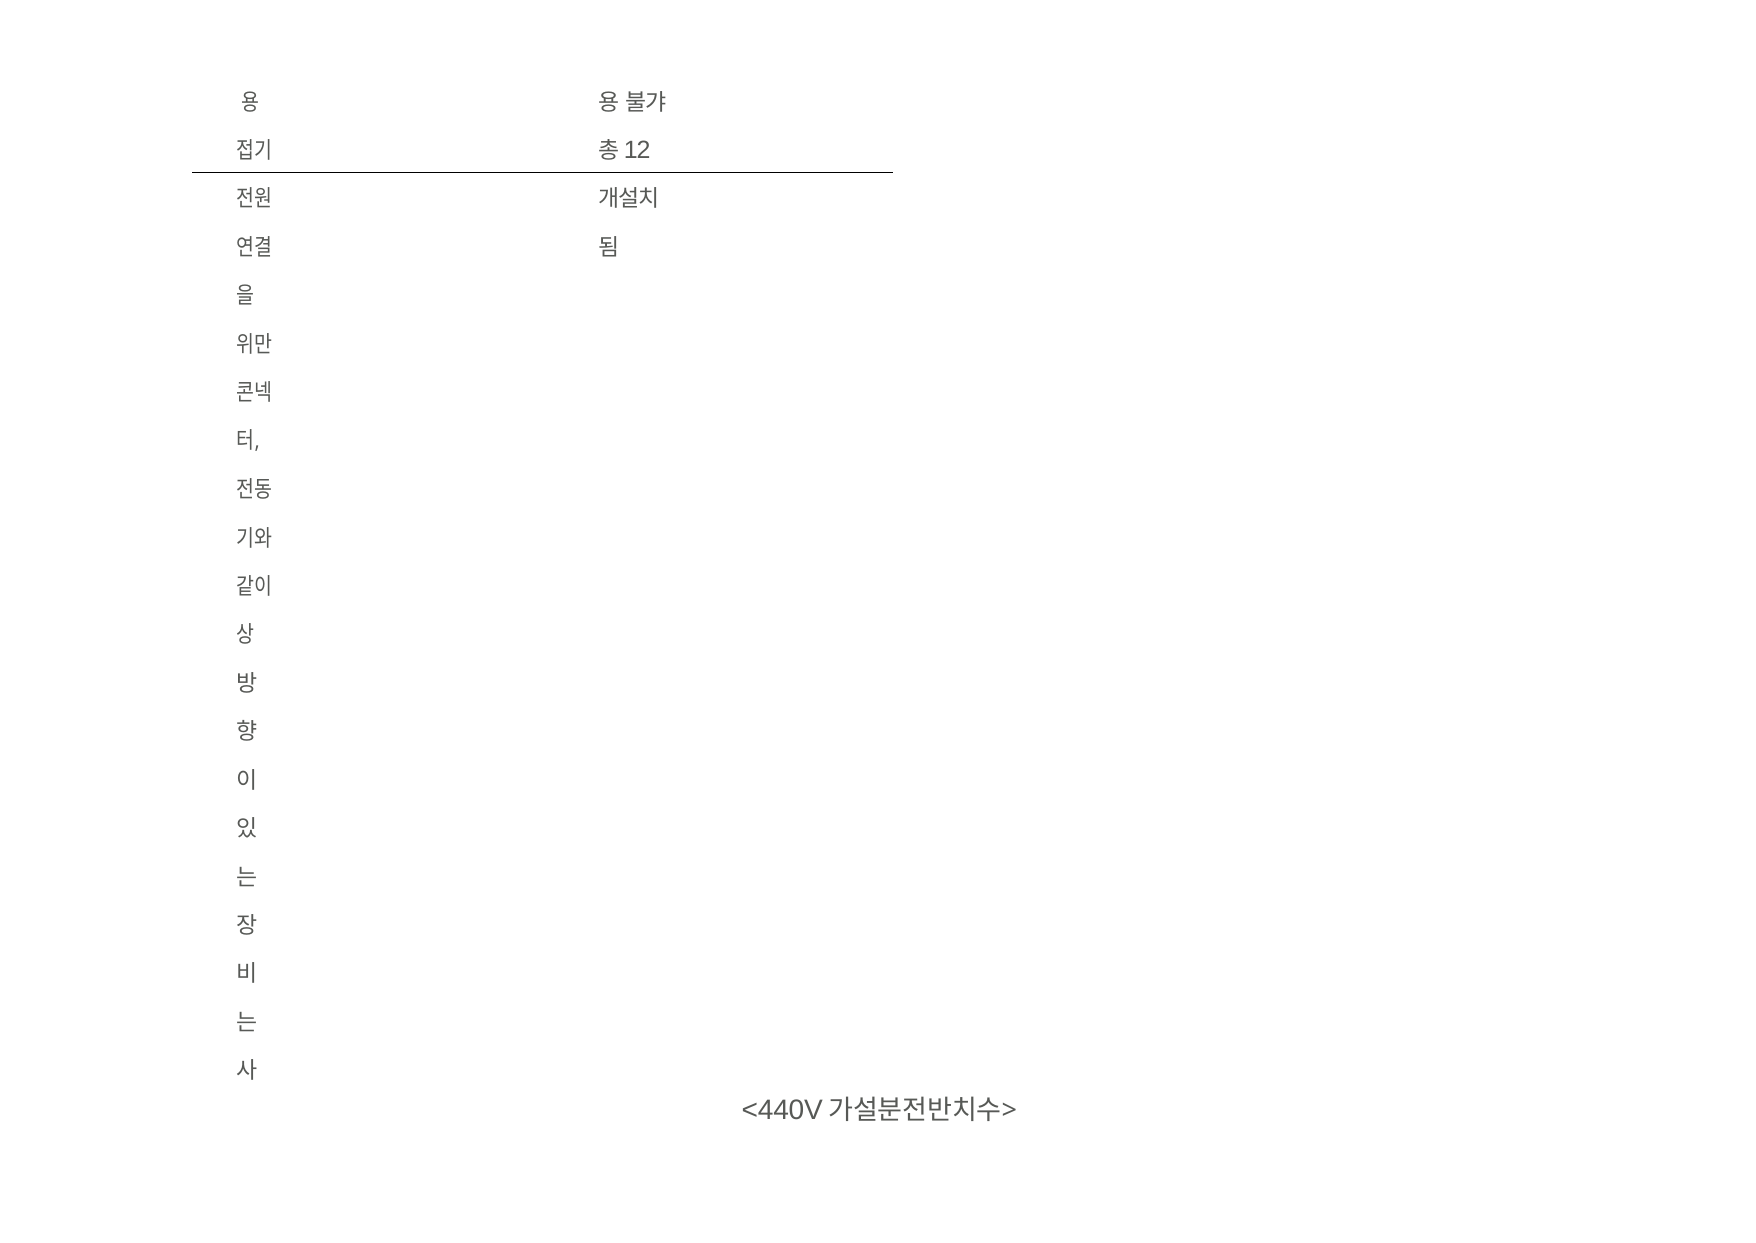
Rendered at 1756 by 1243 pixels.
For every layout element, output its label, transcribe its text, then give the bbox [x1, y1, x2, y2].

text 용접기 전원 연결을 위만 콘넥터, 전동기와 같이 상 방향이 있는 장비는 사용 불갸 총12개설치됨 [598, 83, 677, 172]
text 용접기 전원 연결을 위만 콘넥터, 전동기와 같이 상 방향이 있는 장비는 사용 불갸 총12개설치됨 [598, 173, 677, 262]
text 용접기 전원 연결을 위만 콘넥터, 전동기와 같이 상 방향이 있는 장비는 사용 불갸 총12개설치됨 [236, 173, 277, 1085]
